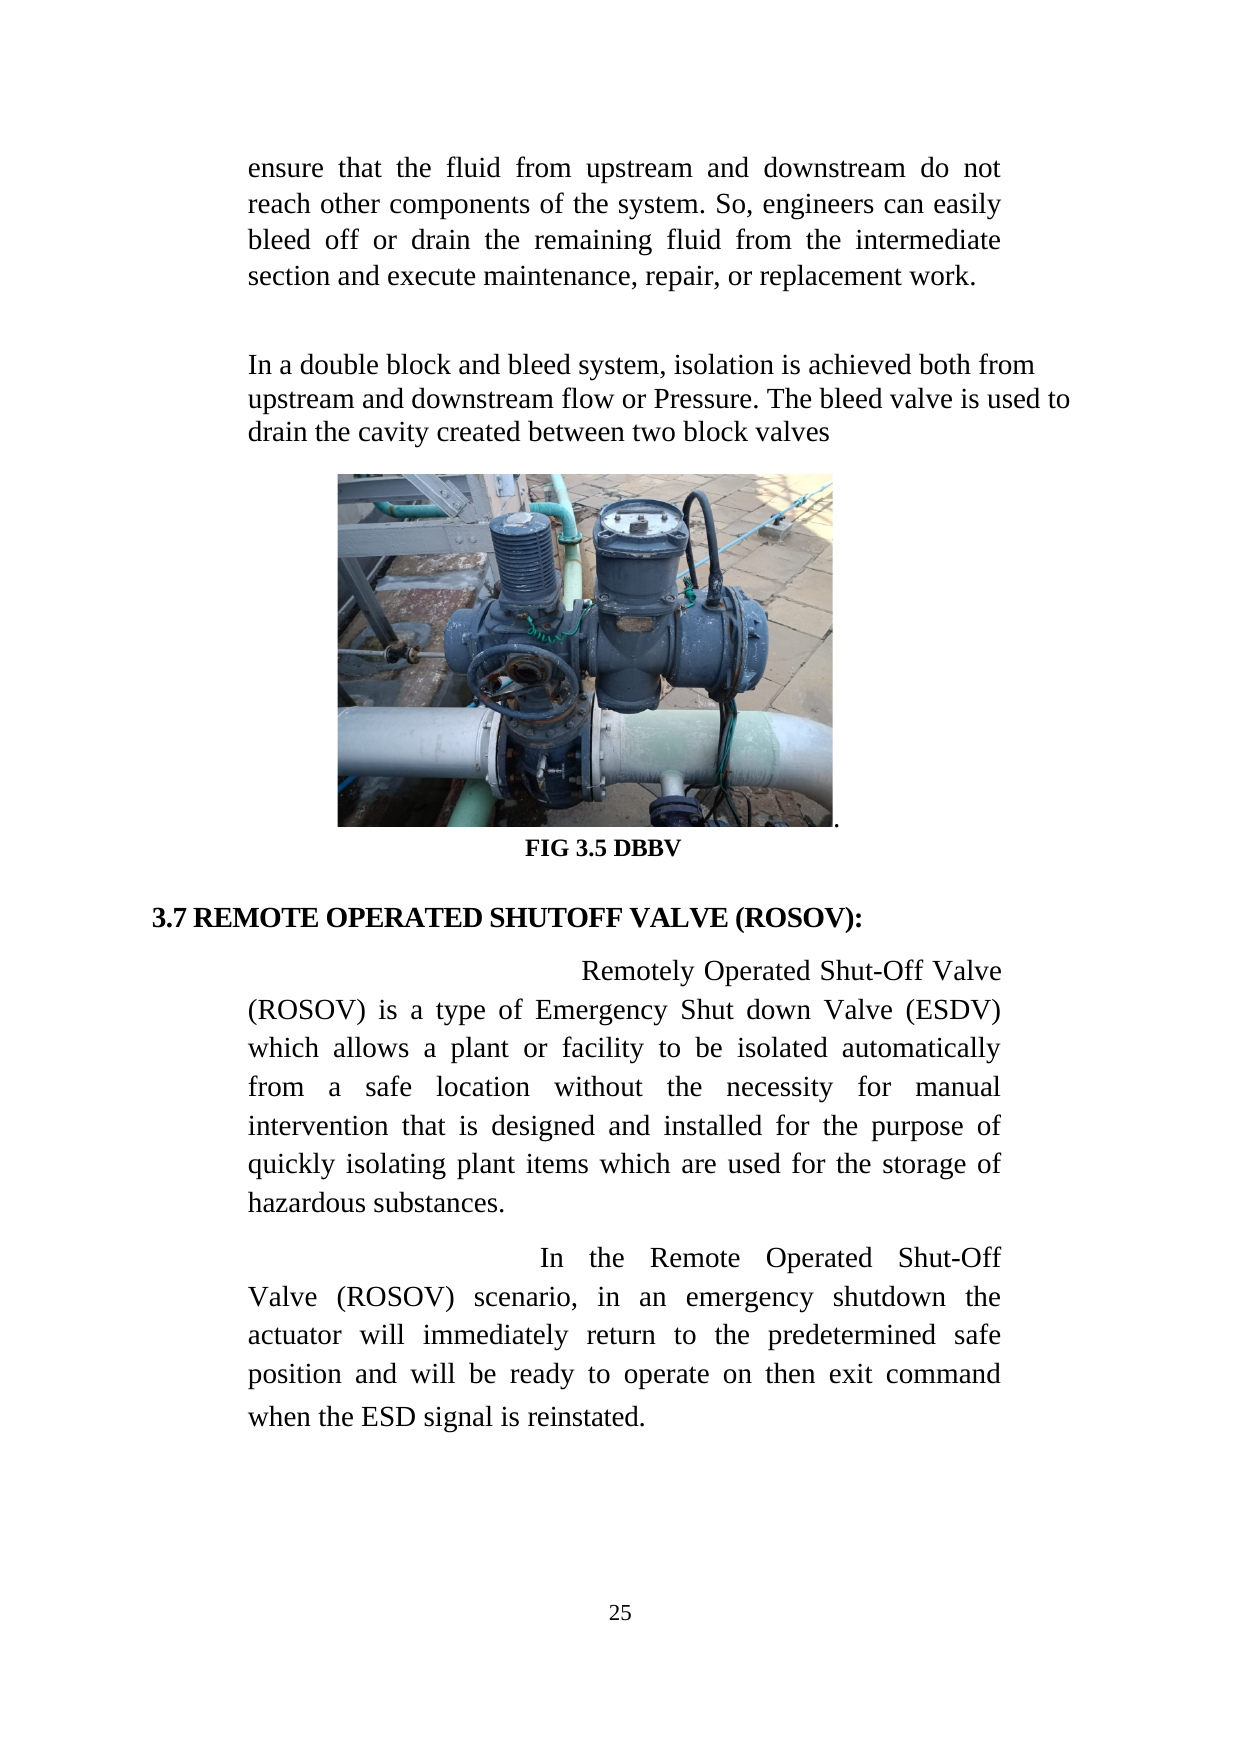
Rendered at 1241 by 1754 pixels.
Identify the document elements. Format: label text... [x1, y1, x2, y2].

text FIG 3.5 DBBV [150, 833, 1128, 862]
text In the Remote Operated Shut-Off Valve (ROSOV) scenario, in an emergency shutdown the actuator will immediately return to the predetermined safe position and will be ready to operate on then exit command when the ESD signal is reinstated. [248, 1240, 1002, 1433]
picture [337, 474, 833, 827]
text In a double block and bleed system, isolation is achieved both from upstream and downstream flow or Pressure. The bleed valve is used to drain the cavity created between two block valves [248, 347, 1128, 448]
subtitle 3.7 REMOTE OPERATED SHUTOFF VALVE (ROSOV): [112, 900, 1128, 934]
text Remotely Operated Shut-Off Valve (ROSOV) is a type of Emergency Shut down Valve (ESDV) which allows a plant or facility to be isolated automatically from a safe location without the necessity for manual intervention that is designed and installed for the purpose of quickly isolating plant items which are used for the storage of hazardous substances. [248, 953, 1002, 1218]
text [248, 150, 1002, 292]
